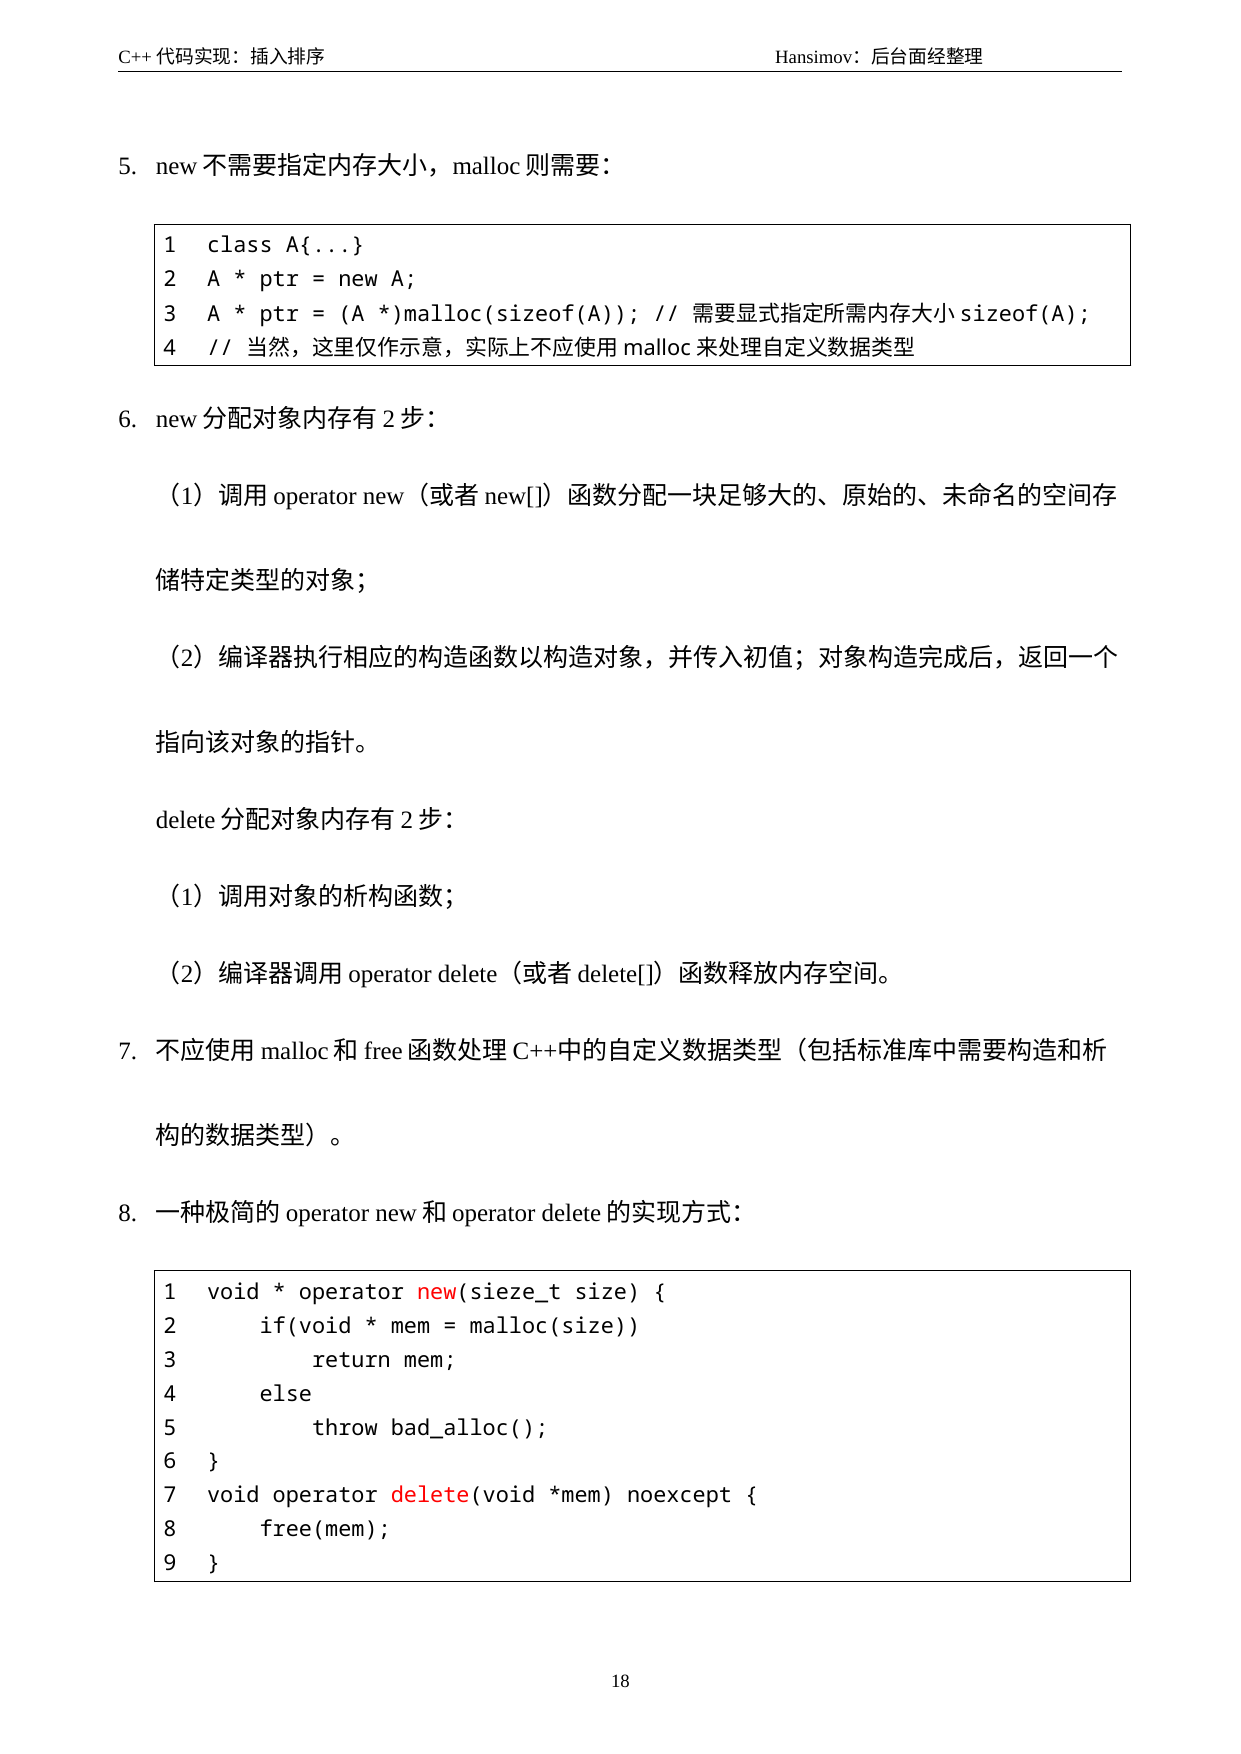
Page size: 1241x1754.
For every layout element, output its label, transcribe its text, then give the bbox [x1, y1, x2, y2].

text return mem; [155, 1338, 1130, 1372]
list new分配对象内存有2步： [118, 383, 1122, 451]
list new不需要指定内存大小，malloc则需要： [118, 130, 1122, 198]
list void * operator new(sieze_t size) { [155, 1271, 1130, 1304]
list // 当然，这里仅作示意，实际上不应使用 malloc 来处理自定义数据类型 [155, 326, 1130, 365]
list 一种极简的operator new和operator delete的实现方式： [118, 1176, 1122, 1244]
list （2）编译器执行相应的构造函数以构造对象，并传入初值；对象构造完成后，返回一个指向该对象的指针。 [156, 622, 1122, 774]
list （1）调用operator new（或者new[]）函数分配一块足够大的、原始的、未命名的空间存储特定类型的对象； [156, 460, 1122, 613]
list delete分配对象内存有2步： [156, 784, 1122, 852]
text if(void * mem = malloc(size)) [155, 1304, 1130, 1338]
list A * ptr = (A *)malloc(sizeof(A)); // 需要显式指定所需内存大小sizeof(A); [155, 292, 1130, 326]
list class A{...} [155, 225, 1130, 258]
list （2）编译器调用operator delete（或者delete[]）函数释放内存空间。 [156, 938, 1122, 1006]
text void operator delete(void *mem) noexcept { [155, 1474, 1130, 1508]
text else [155, 1372, 1130, 1406]
list 不应使用malloc和free函数处理C++中的自定义数据类型（包括标准库中需要构造和析构的数据类型）。 [118, 1014, 1122, 1167]
text throw bad_alloc(); [155, 1406, 1130, 1440]
list （1）调用对象的析构函数； [156, 861, 1122, 928]
text } [155, 1542, 1130, 1581]
text free(mem); [155, 1508, 1130, 1542]
list A * ptr = new A; [155, 258, 1130, 292]
text } [155, 1440, 1130, 1474]
